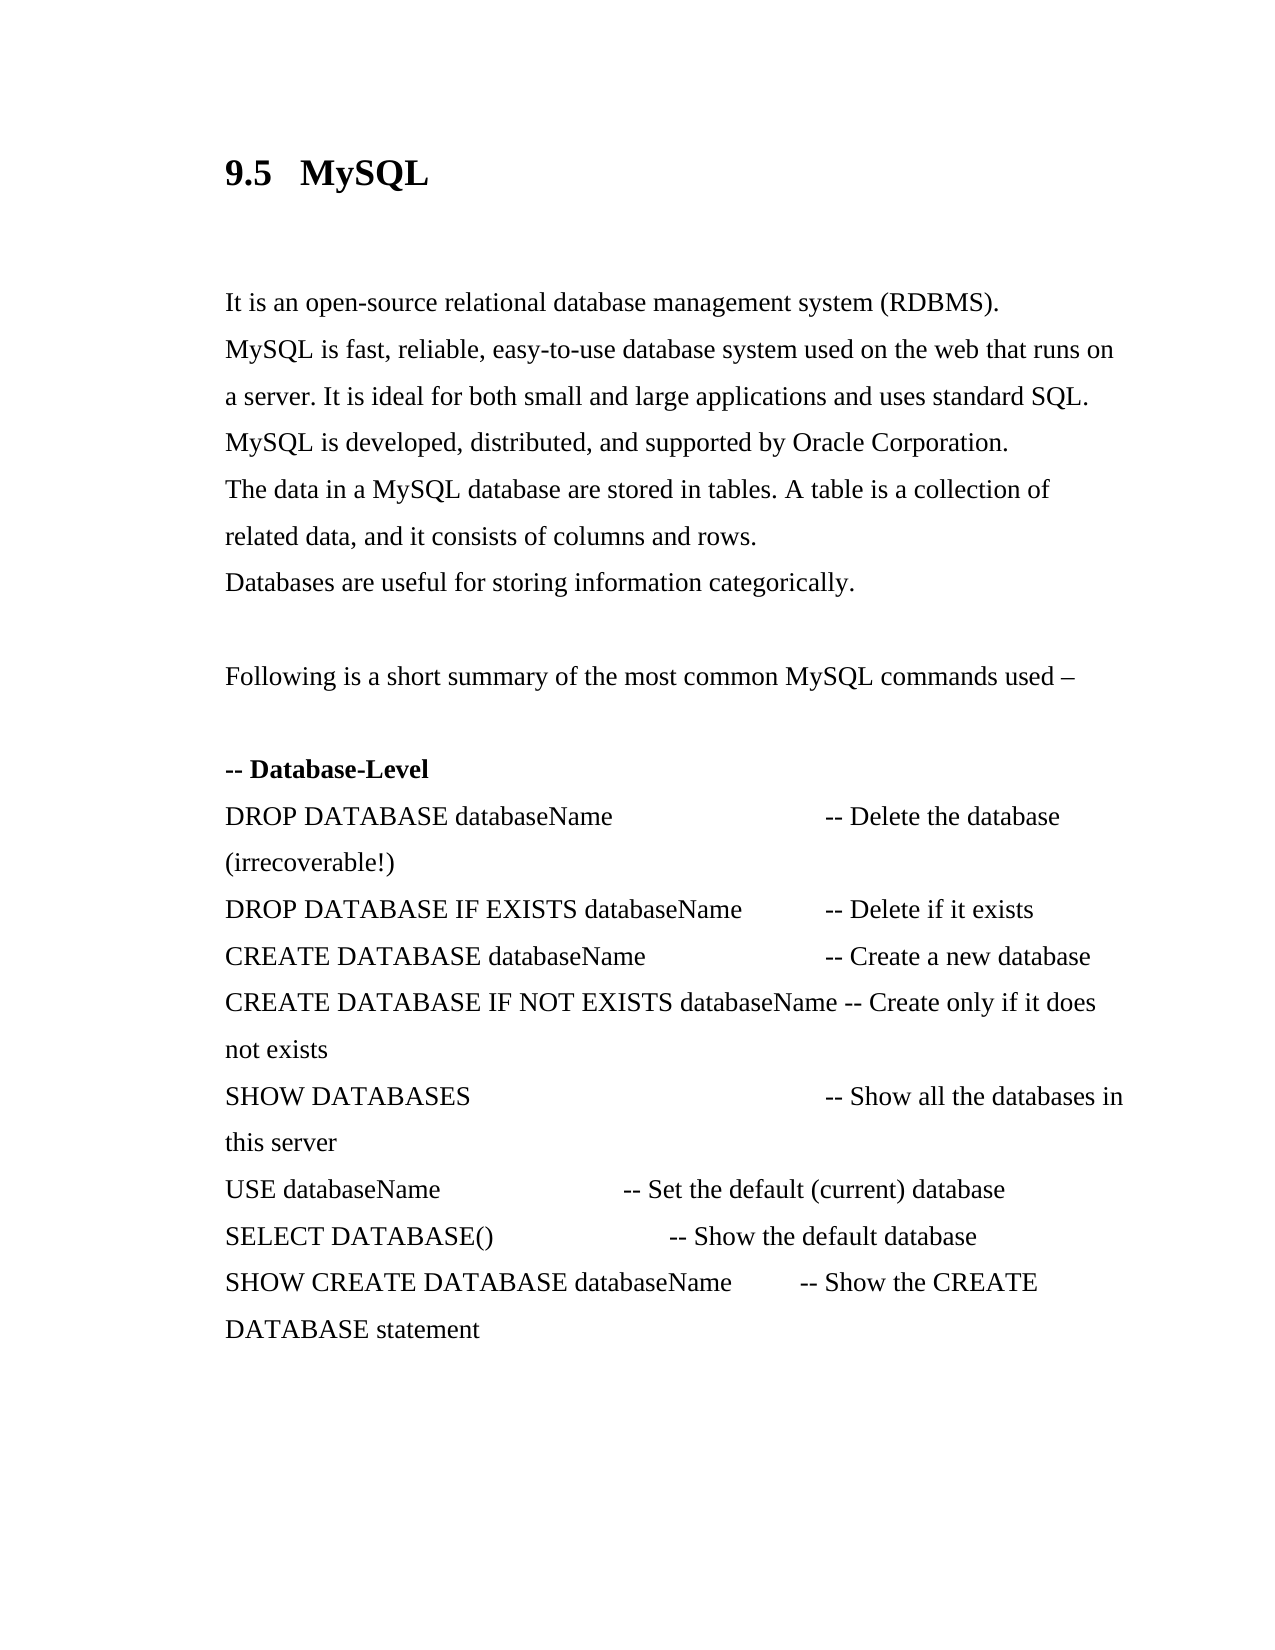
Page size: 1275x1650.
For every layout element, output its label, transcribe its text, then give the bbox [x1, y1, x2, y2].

text The data in a MySQL database are stored in tables. A table is a collection of related data, and it consists of columns and rows. [225, 473, 1125, 551]
text DROP DATABASE IF EXISTS databaseName -- Delete if it exists [225, 893, 1125, 924]
text -- Database-Level [225, 753, 1125, 784]
text CREATE DATABASE IF NOT EXISTS databaseName -- Create only if it does not exists [225, 987, 1125, 1064]
text 9.5 MySQL [225, 150, 1125, 193]
text CREATE DATABASE databaseName -- Create a new database [225, 940, 1125, 971]
text MySQL is developed, distributed, and supported by Oracle Corporation. [225, 427, 1125, 458]
text SHOW DATABASES -- Show all the databases in this server [225, 1080, 1125, 1158]
text It is an open-source relational database management system (RDBMS). [225, 287, 1125, 318]
text MySQL is fast, reliable, easy-to-use database system used on the web that runs on a server. It is ideal for both small and large applications and uses standard SQL. [225, 333, 1125, 411]
text SELECT DATABASE() -- Show the default database [225, 1220, 1125, 1251]
text USE databaseName -- Set the default (current) database [225, 1173, 1125, 1204]
text Databases are useful for storing information categorically. [225, 567, 1125, 598]
text SHOW CREATE DATABASE databaseName -- Show the CREATE DATABASE statement [225, 1267, 1125, 1344]
text Following is a short summary of the most common MySQL commands used – [225, 660, 1125, 691]
text DROP DATABASE databaseName -- Delete the database (irrecoverable!) [225, 800, 1125, 878]
